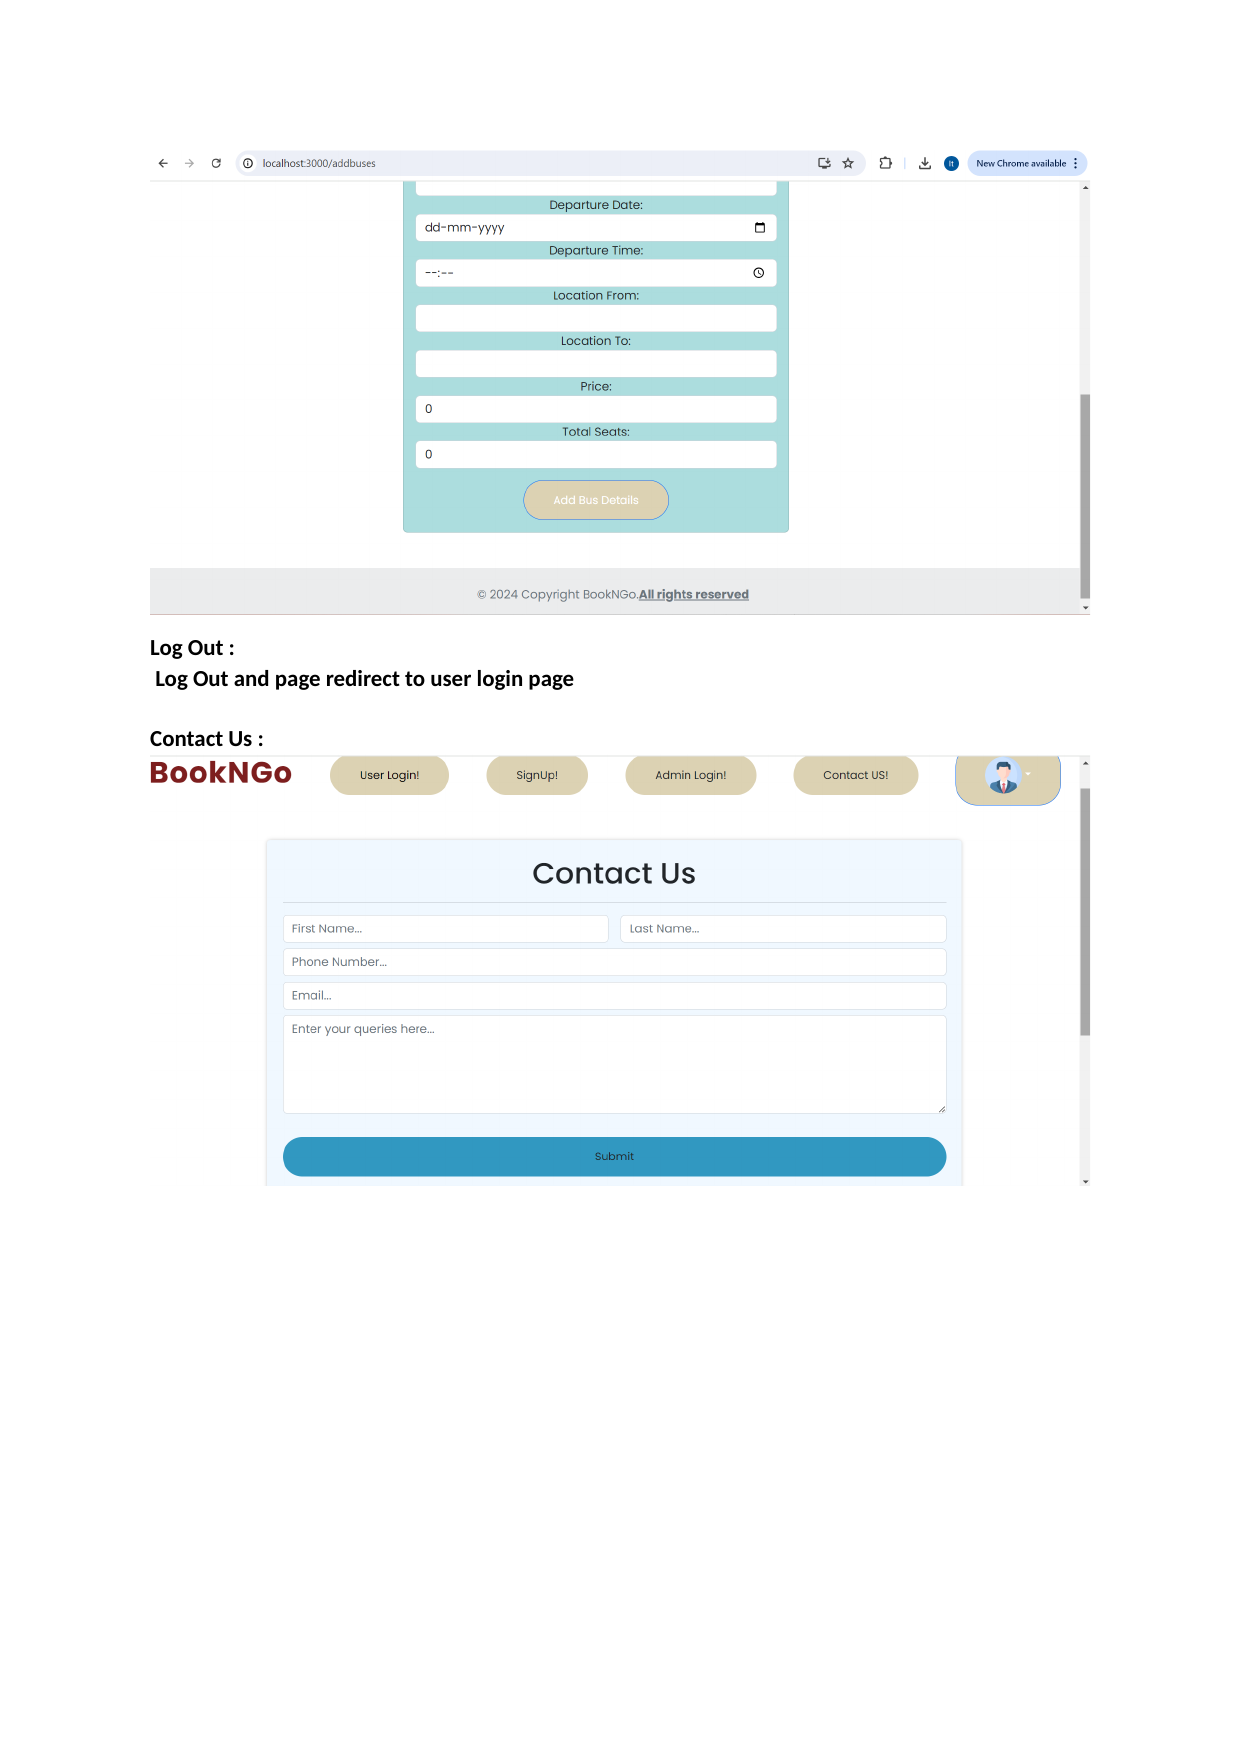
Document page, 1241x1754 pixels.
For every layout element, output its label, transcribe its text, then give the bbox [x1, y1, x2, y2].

picture [150, 754, 1091, 1186]
text Log Out : Log Out and page redirect to user login page Contact Us : Sign Up : [150, 633, 1090, 754]
picture [150, 150, 1091, 615]
